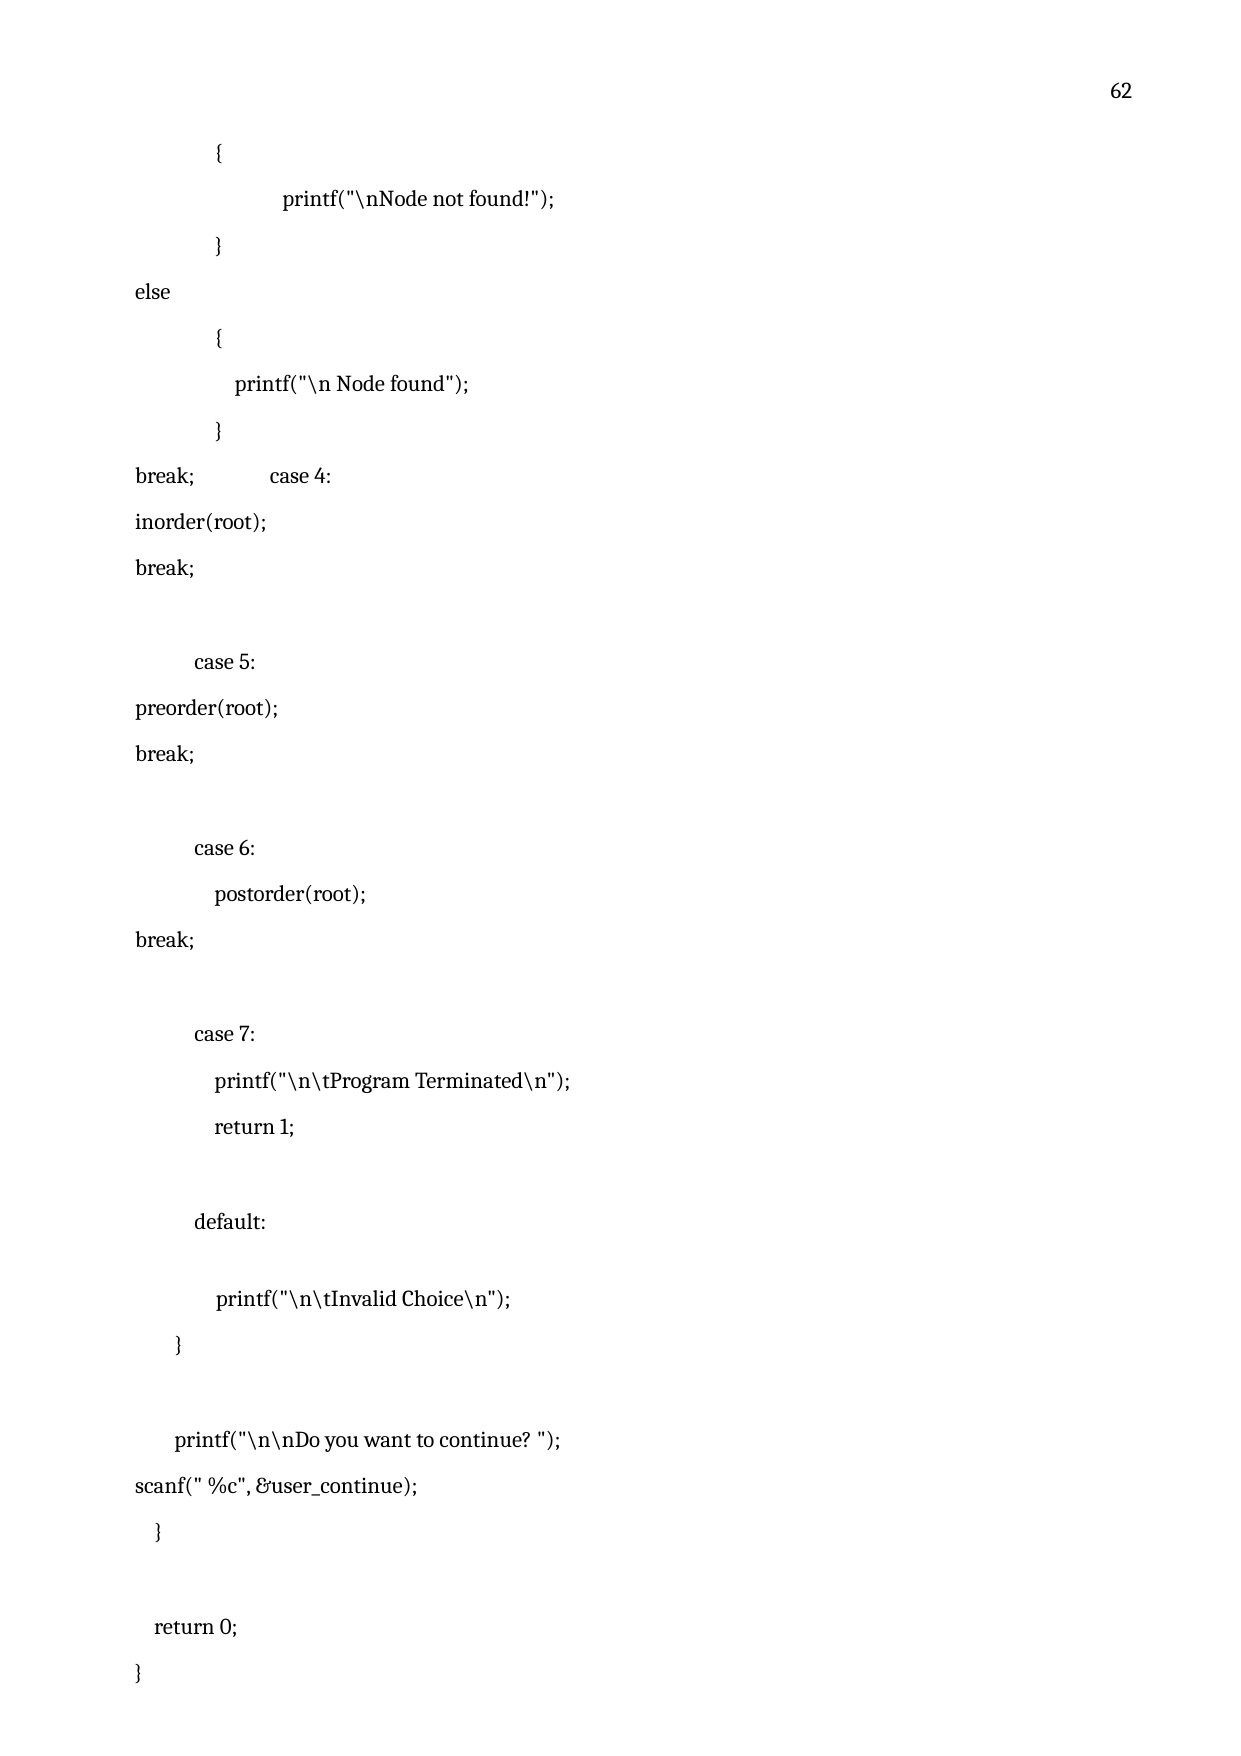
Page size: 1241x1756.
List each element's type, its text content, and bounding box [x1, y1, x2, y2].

text { [134, 139, 595, 166]
text case 5: preorder(root); break; [134, 649, 431, 767]
text return 1; [134, 1114, 595, 1140]
text } else [134, 233, 278, 305]
text case 6: [134, 834, 595, 861]
text } [134, 1660, 595, 1686]
text return 0; [134, 1613, 595, 1640]
text printf("\n\tProgram Terminated\n"); [134, 1067, 595, 1094]
text } [134, 1519, 595, 1545]
text printf("\nNode not found!"); [134, 186, 1136, 212]
text printf("\n\tInvalid Choice\n"); [211, 1286, 595, 1312]
text } break; case 4: inorder(root); break; [134, 417, 355, 581]
text } [134, 1332, 595, 1359]
text postorder(root); break; [134, 881, 456, 953]
text printf("\n\nDo you want to continue? "); scanf(" %c", &user_continue); [134, 1427, 595, 1499]
text { [134, 324, 595, 351]
text case 7: [134, 1021, 595, 1047]
text default: [134, 1209, 595, 1235]
text printf("\n Node found"); [134, 371, 595, 397]
